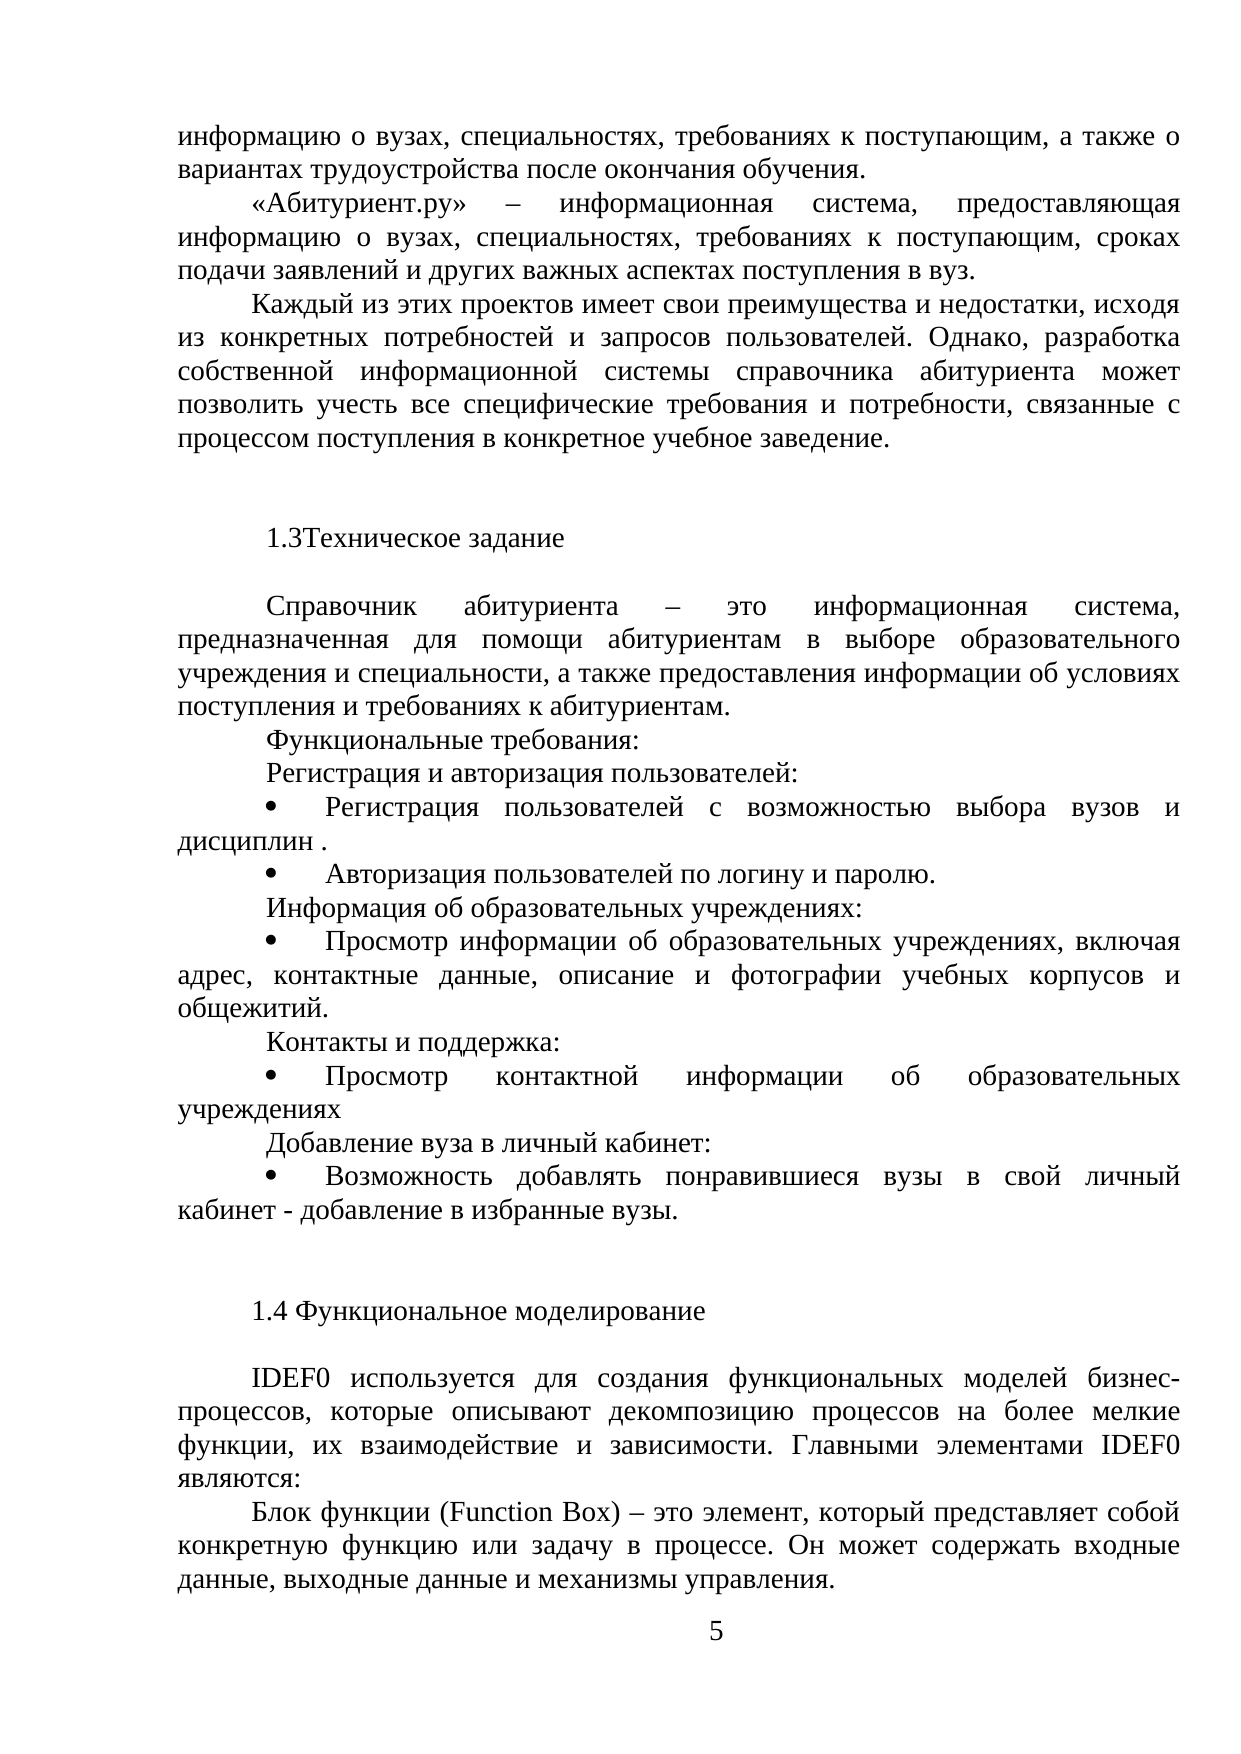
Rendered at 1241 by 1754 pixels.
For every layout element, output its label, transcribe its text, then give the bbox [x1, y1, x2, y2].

text Справочник абитуриента – это информационная система, предназначенная для помощи абитуриентам в выборе образовательного учреждения и специальности, а также предоставления информации об условиях поступления и требованиях к абитуриентам. [177, 588, 1181, 722]
text «Абитуриент.ру» – информационная система, предоставляющая информацию о вузах, специальностях, требованиях к поступающим, сроках подачи заявлений и других важных аспектах поступления в вуз. [177, 185, 1181, 286]
text Блок функции (Function Box) – это элемент, который представляет собой конкретную функцию или задачу в процессе. Он может содержать входные данные, выходные данные и механизмы управления. [177, 1494, 1181, 1594]
list Просмотр контактной информации об образовательных учреждениях [177, 1058, 1181, 1125]
list Возможность добавлять понравившиеся вузы в свой личный кабинет - добавление в избранные вузы. [177, 1158, 1181, 1226]
text Информация об образовательных учреждениях: [177, 890, 1181, 923]
list Регистрация пользователей с возможностью выбора вузов и дисциплин . [177, 789, 1181, 856]
list Просмотр информации об образовательных учреждениях, включая адрес, контактные данные, описание и фотографии учебных корпусов и общежитий. [177, 923, 1181, 1024]
text IDEF0 используется для создания функциональных моделей бизнес-процессов, которые описывают декомпозицию процессов на более мелкие функции, их взаимодействие и зависимости. Главными элементами IDEF0 являются: [177, 1360, 1181, 1494]
text 1.4 Функциональное моделирование [177, 1293, 1181, 1326]
list Авторизация пользователей по логину и паролю. [177, 856, 1181, 890]
text 1.3Техническое задание [177, 521, 1181, 554]
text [177, 118, 1181, 185]
text Каждый из этих проектов имеет свои преимущества и недостатки, исходя из конкретных потребностей и запросов пользователей. Однако, разработка собственной информационной системы справочника абитуриента может позволить учесть все специфические требования и потребности, связанные с процессом поступления в конкретное учебное заведение. [177, 286, 1181, 453]
text Функциональные требования: [177, 722, 1181, 755]
text Контакты и поддержка: [177, 1024, 1181, 1058]
text Регистрация и авторизация пользователей: [177, 755, 1181, 789]
text Добавление вуза в личный кабинет: [177, 1125, 1181, 1158]
